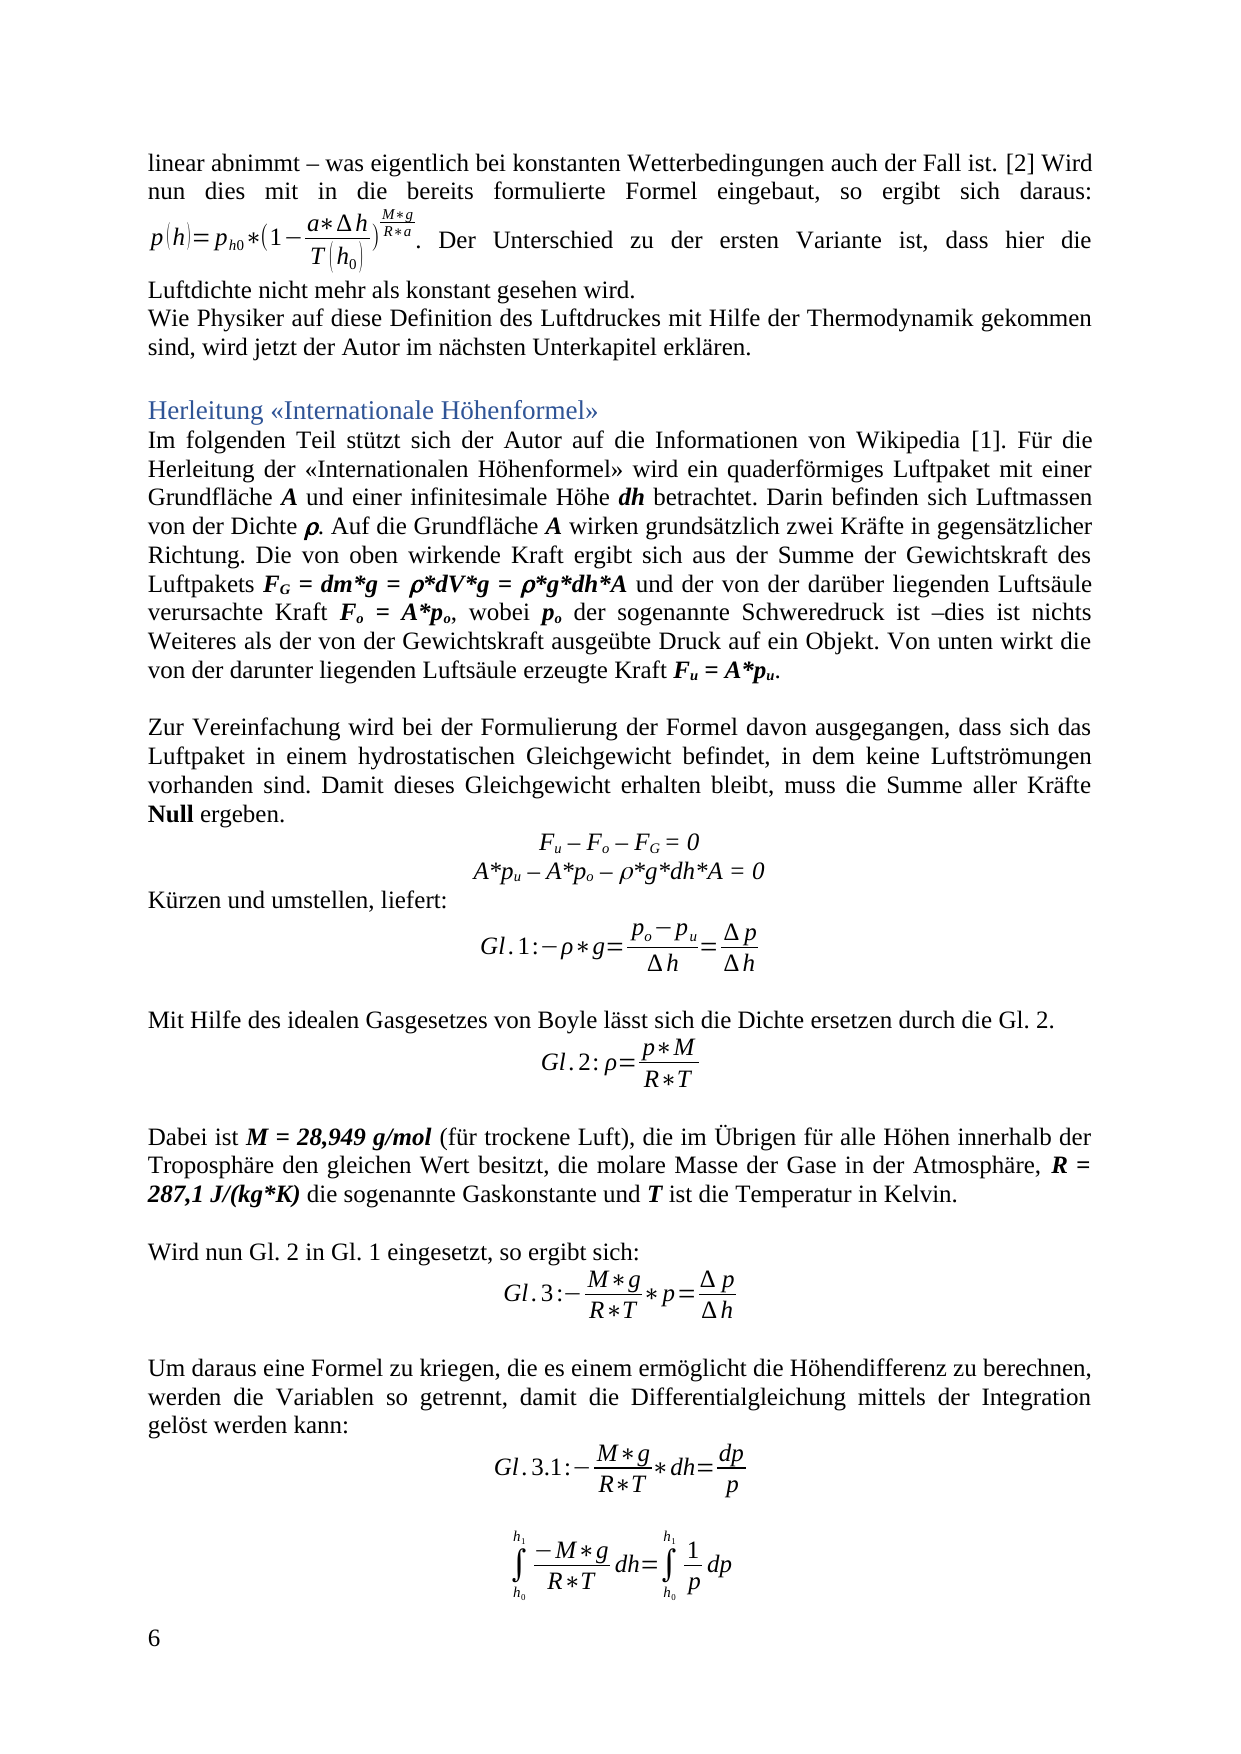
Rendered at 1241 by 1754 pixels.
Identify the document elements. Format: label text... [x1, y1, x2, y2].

text A*pu – A*po – *g*dh*A = 0 [148, 856, 1093, 885]
text Fu – Fo – FG = 0 [148, 827, 1093, 856]
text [148, 148, 1093, 303]
text Kürzen und umstellen, liefert: [148, 885, 1093, 914]
text Wird nun Gl. 2 in Gl. 1 eingesetzt, so ergibt sich: [148, 1237, 1093, 1265]
text Mit Hilfe des idealen Gasgesetzes von Boyle lässt sich die Dichte ersetzen durch die Gl. 2. [148, 1005, 1093, 1034]
subtitle Herleitung «Internationale Höhenformel» [148, 394, 1093, 425]
text Wie Physiker auf diese Definition des Luftdruckes mit Hilfe der Thermodynamik gekommen sind, wird jetzt der Autor im nächsten Unterkapitel erklären. [148, 303, 1093, 361]
text Im folgenden Teil stützt sich der Autor auf die Informationen von Wikipedia . Für die Herleitung der «Internationalen Höhenformel» wird ein quaderförmiges Luftpaket mit einer Grundfläche A und einer infinitesimale Höhe dh betrachtet. Darin befinden sich Luftmassen von der Dichte . Auf die Grundfläche A wirken grundsätzlich zwei Kräfte in gegensätzlicher Richtung. Die von oben wirkende Kraft ergibt sich aus der Summe der Gewichtskraft des Luftpakets FG = dm*g = *dV*g = *g*dh*A und der von der darüber liegenden Luftsäule verursachte Kraft Fo = A*po, wobei po der sogenannte Schweredruck ist –dies ist nichts Weiteres als der von der Gewichtskraft ausgeübte Druck auf ein Objekt. Von unten wirkt die von der darunter liegenden Luftsäule erzeugte Kraft Fu = A*pu. [148, 425, 1093, 684]
text Um daraus eine Formel zu kriegen, die es einem ermöglicht die Höhendifferenz zu berechnen, werden die Variablen so getrennt, damit die Differentialgleichung mittels der Integration gelöst werden kann: [148, 1353, 1093, 1439]
text Zur Vereinfachung wird bei der Formulierung der Formel davon ausgegangen, dass sich das Luftpaket in einem hydrostatischen Gleichgewicht befindet, in dem keine Luftströmungen vorhanden sind. Damit dieses Gleichgewicht erhalten bleibt, muss die Summe aller Kräfte Null ergeben. [148, 712, 1093, 827]
text Dabei ist M = 28,949 g/mol (für trockene Luft), die im Übrigen für alle Höhen innerhalb der Troposphäre den gleichen Wert besitzt, die molare Masse der Gase in der Atmosphäre, R = 287,1 J/(kg*K) die sogenannte Gaskonstante und T ist die Temperatur in Kelvin. [148, 1122, 1093, 1208]
